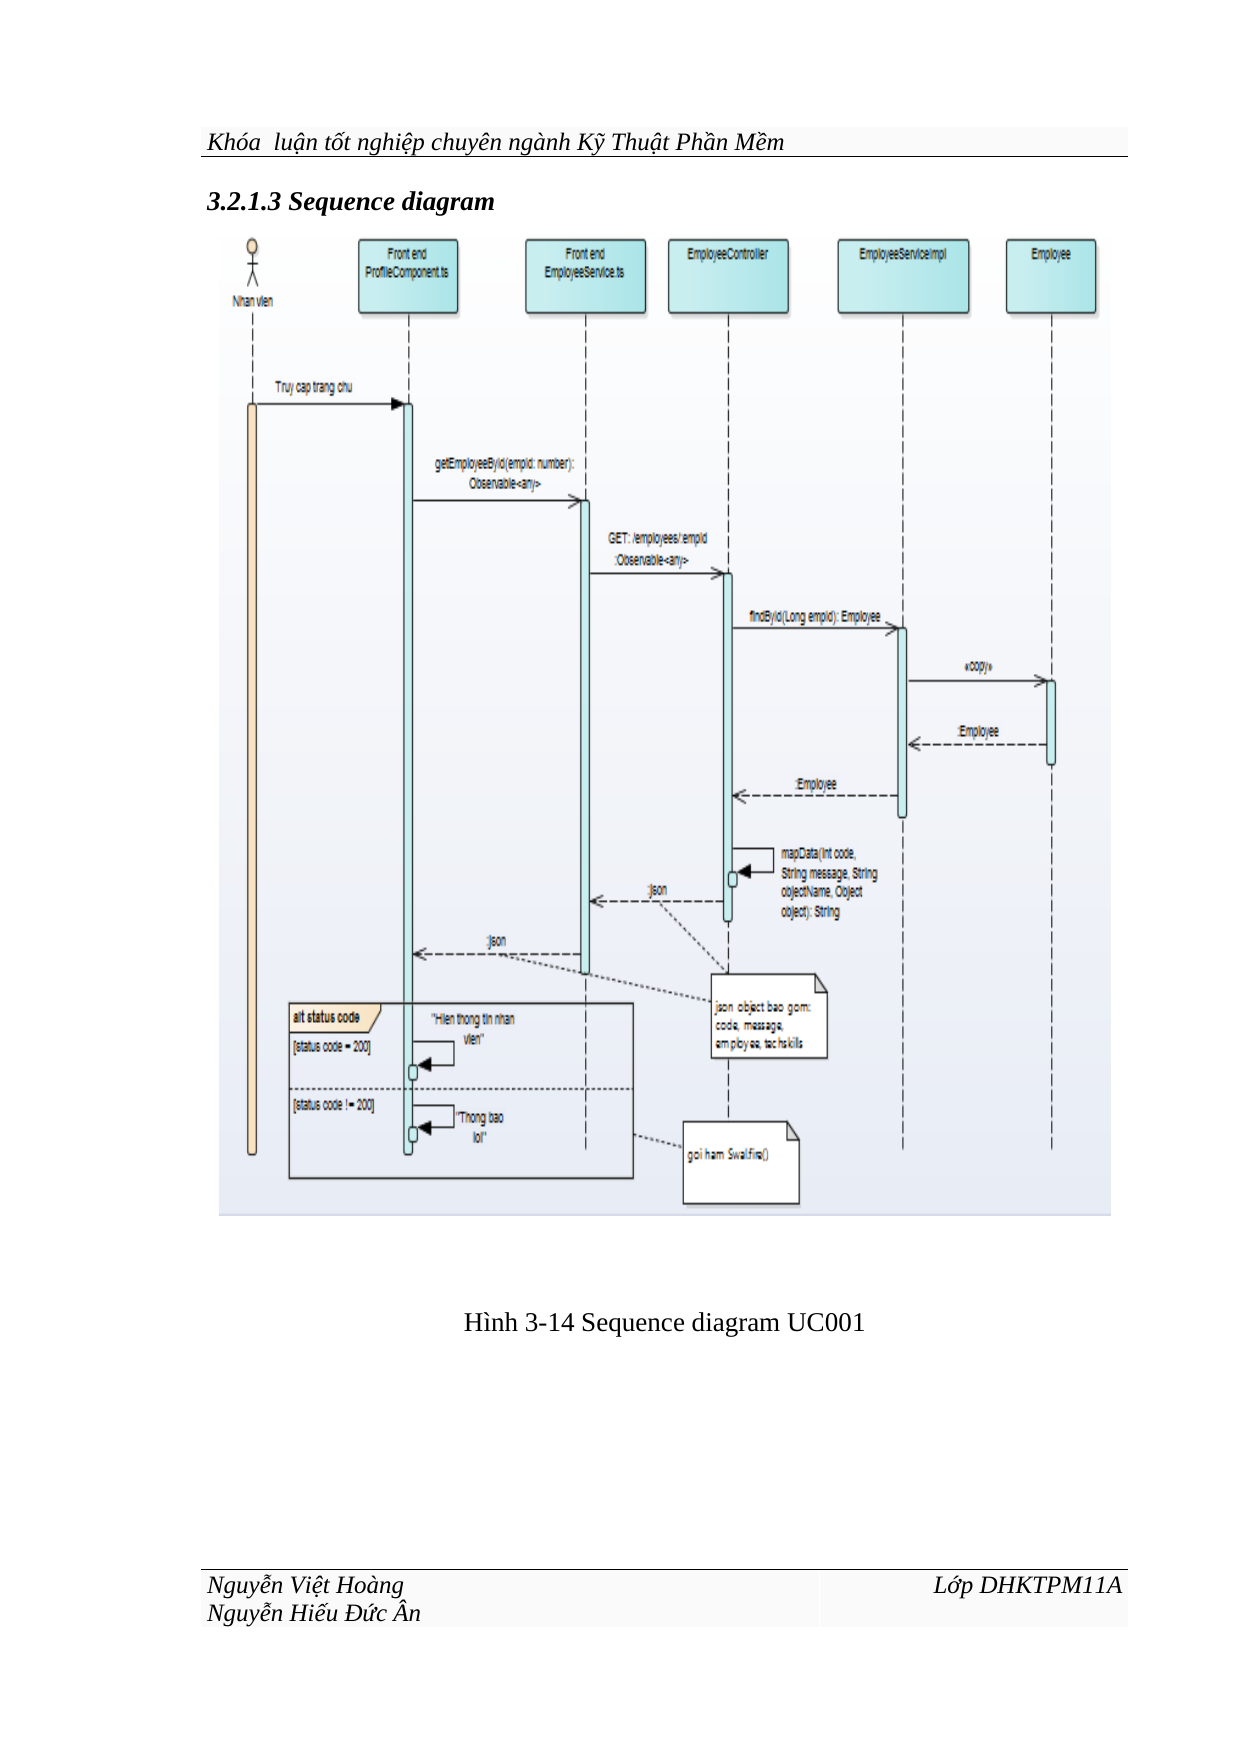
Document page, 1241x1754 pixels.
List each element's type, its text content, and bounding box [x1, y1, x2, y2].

text Hình - Sequence diagram UC001 [207, 1306, 1122, 1337]
picture [218, 234, 1111, 1216]
subtitle Sequence diagram [207, 185, 1122, 216]
